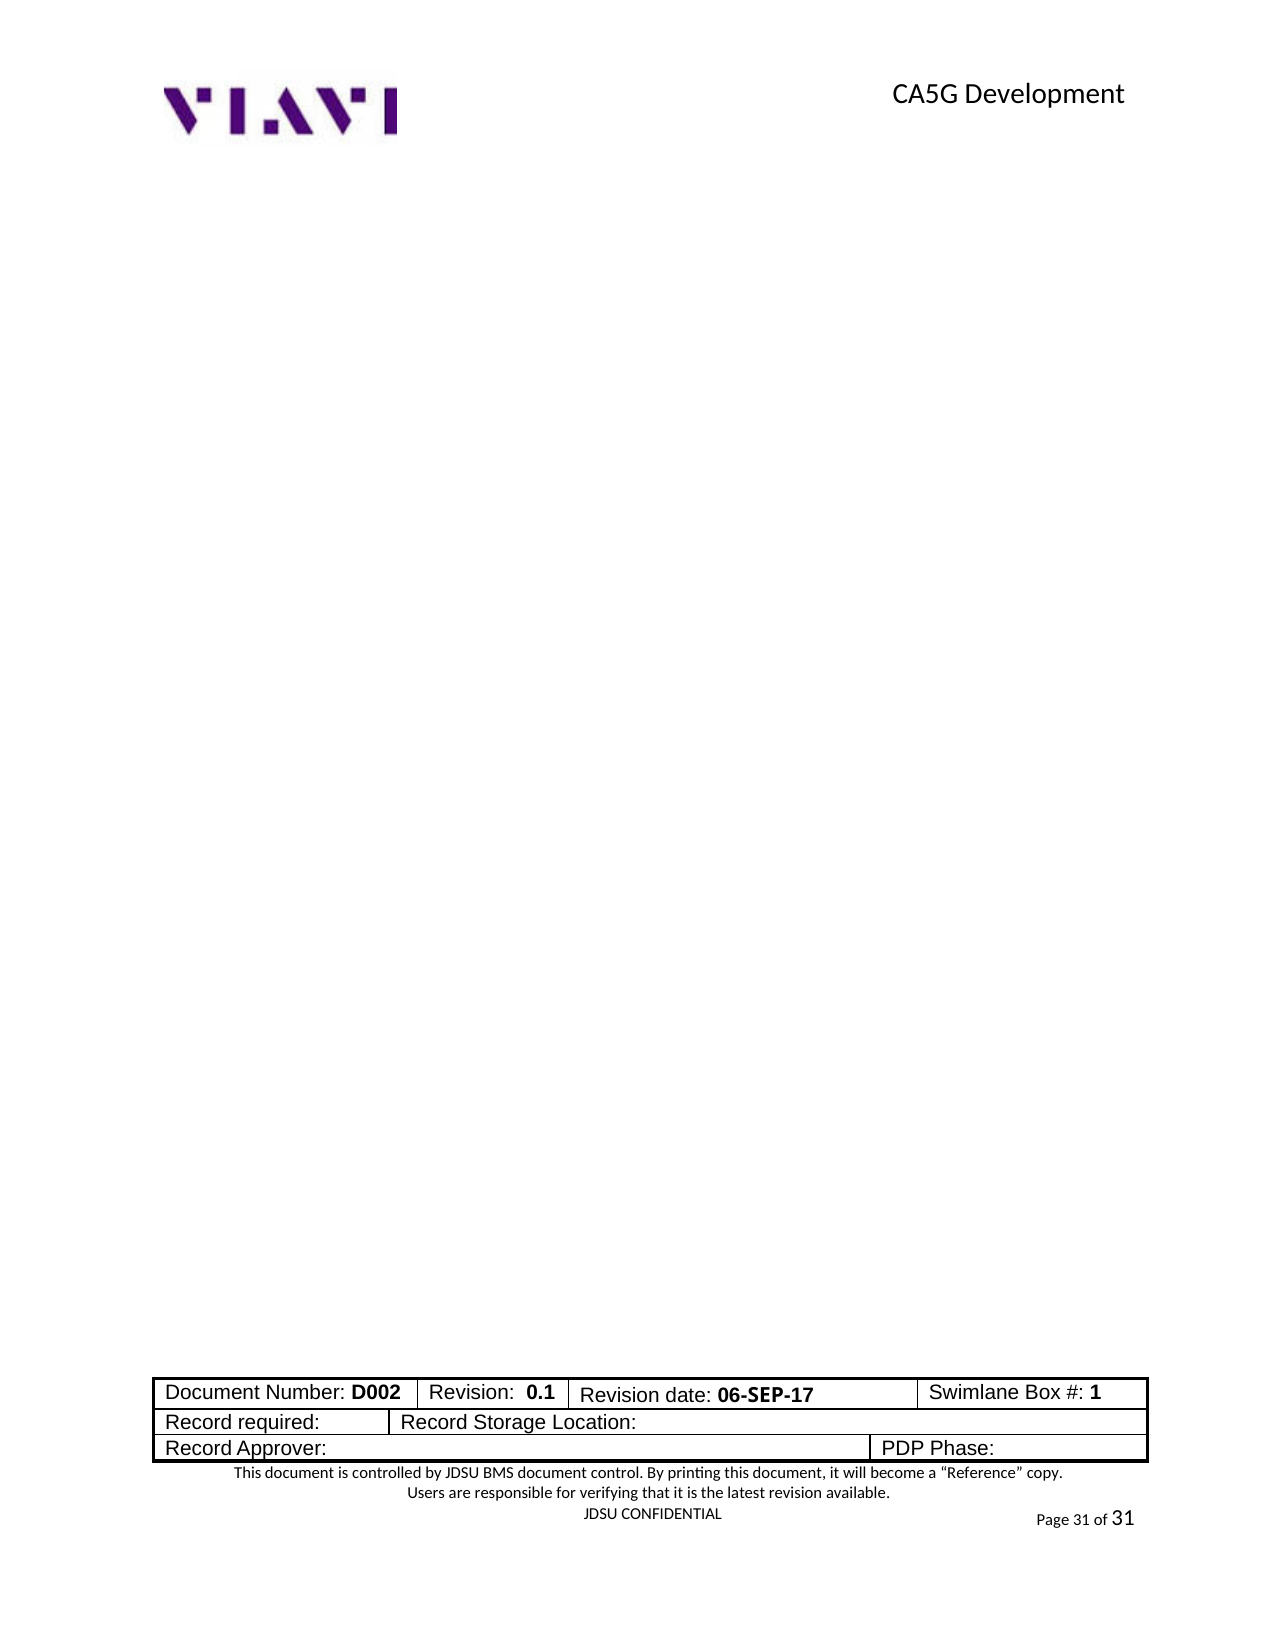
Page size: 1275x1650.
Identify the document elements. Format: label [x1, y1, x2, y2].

picture [162, 68, 397, 146]
